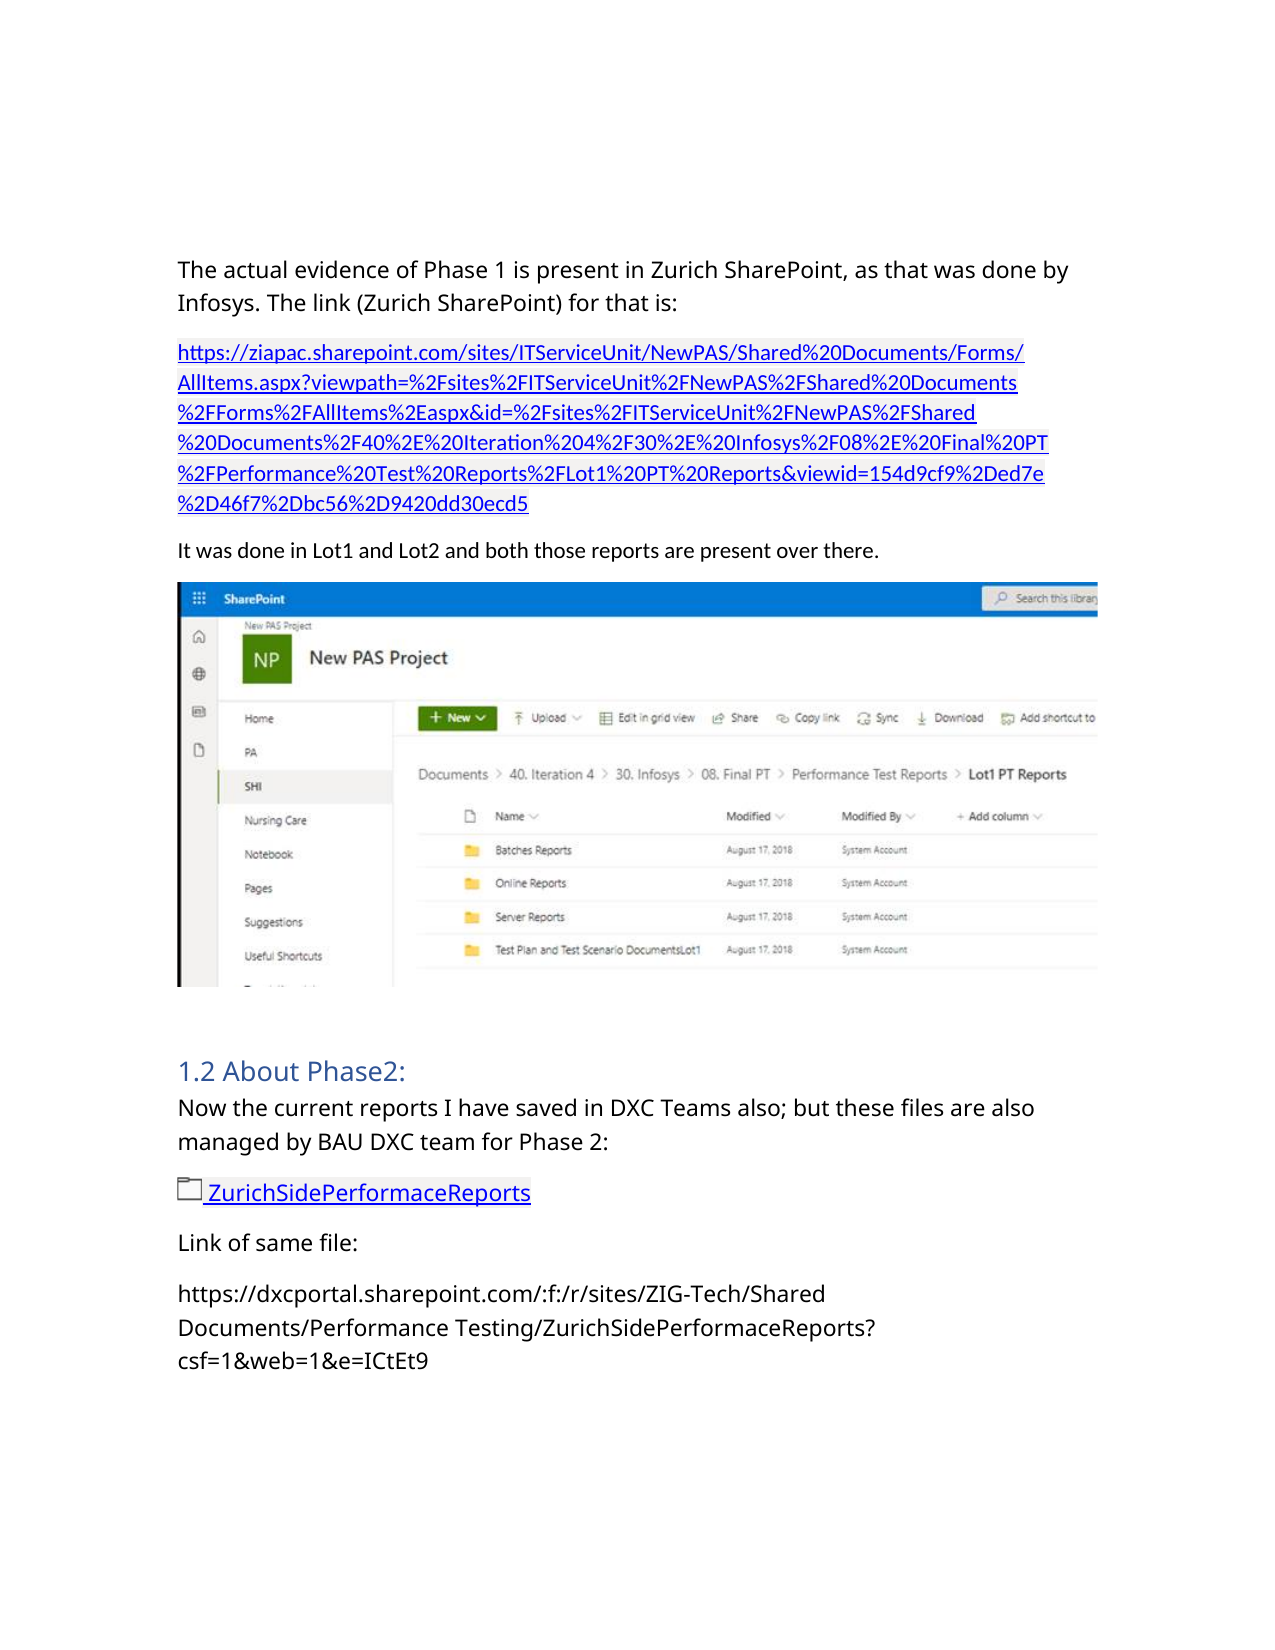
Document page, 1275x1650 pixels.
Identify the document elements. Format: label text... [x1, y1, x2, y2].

picture [177, 1176, 203, 1202]
text https://dxcportal.sharepoint.com/:f:/r/sites/ZIG-Tech/Shared Documents/Performance Testing/ZurichSidePerformaceReports?csf=1&web=1&e=ICtEt9 [177, 1278, 1098, 1377]
text It was done in Lot1 and Lot2 and both those reports are present over there. [177, 536, 1098, 564]
text https://ziapac.sharepoint.com/sites/ITServiceUnit/NewPAS/Shared%20Documents/Forms/AllItems.aspx?viewpath=%2Fsites%2FITServiceUnit%2FNewPAS%2FShared%20Documents%2FForms%2FAllItems%2Easpx&id=%2Fsites%2FITServiceUnit%2FNewPAS%2FShared%20Documents%2F40%2E%20Iteration%204%2F30%2E%20Infosys%2F08%2E%20Final%20PT%2FPerformance%20Test%20Reports%2FLot1%20PT%20Reports&viewid=154d9cf9%2Ded7e%2D46f7%2Dbc56%2D9420dd30ecd5 [177, 338, 1098, 517]
text The actual evidence of Phase 1 is present in Zurich SharePoint, as that was done by Infosys. The link (Zurich SharePoint) for that is: [177, 254, 1098, 319]
text Link of same file: [177, 1227, 1098, 1259]
text ZurichSidePerformaceReports [203, 1176, 1098, 1208]
subtitle 1.2 About Phase2: [177, 1052, 1098, 1089]
text Now the current reports I have saved in DXC Teams also; but these files are also managed by BAU DXC team for Phase 2: [177, 1092, 1098, 1157]
picture [177, 582, 1098, 987]
